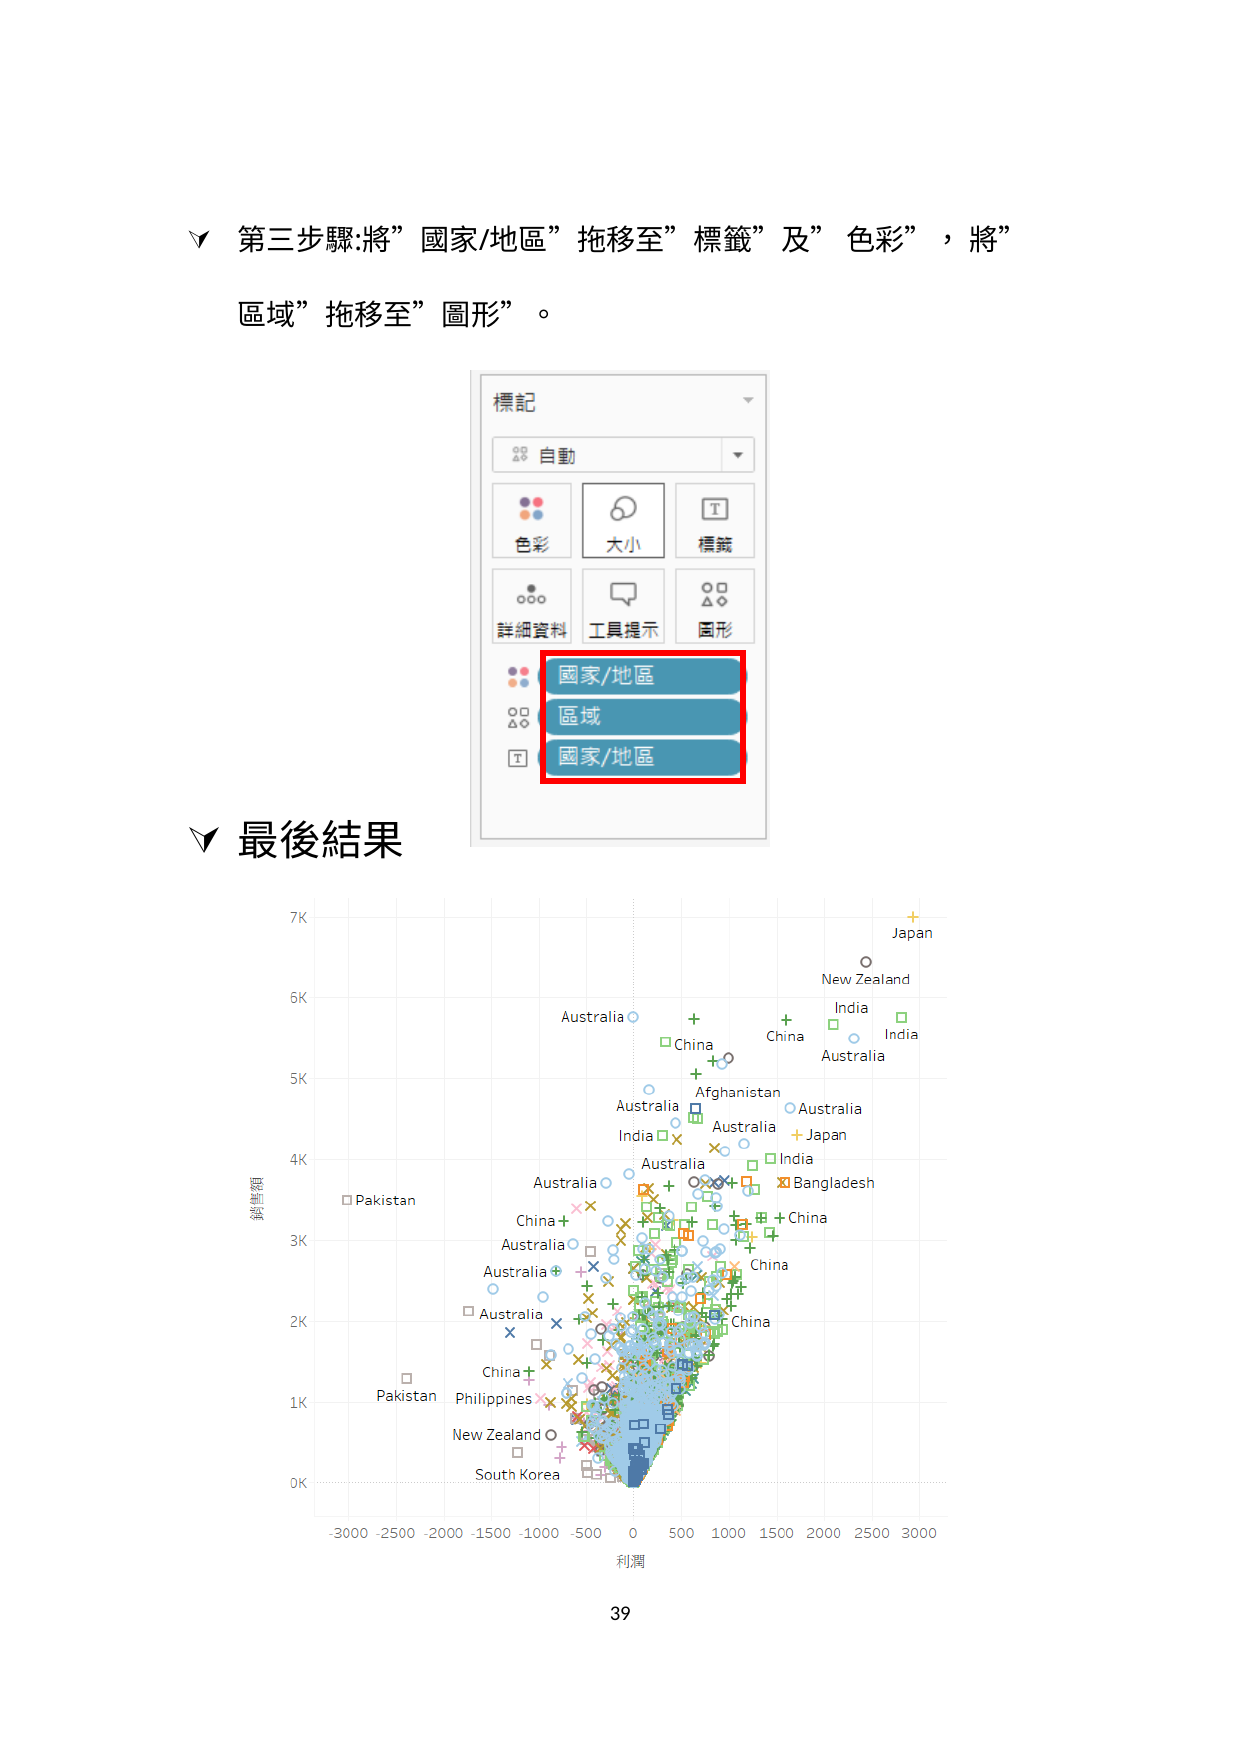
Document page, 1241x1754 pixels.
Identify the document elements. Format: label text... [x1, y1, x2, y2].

picture [470, 370, 770, 847]
list 銷售額趨勢線 [247, 950, 1053, 1025]
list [187, 1100, 1053, 1550]
picture [237, 1181, 999, 1532]
list 最後結果 [187, 800, 1053, 875]
list 第三步驟:將”國家/地區”拖移至”標籤”及” 色彩”， 將”區域”拖移至”圖形”。 [187, 200, 1053, 350]
